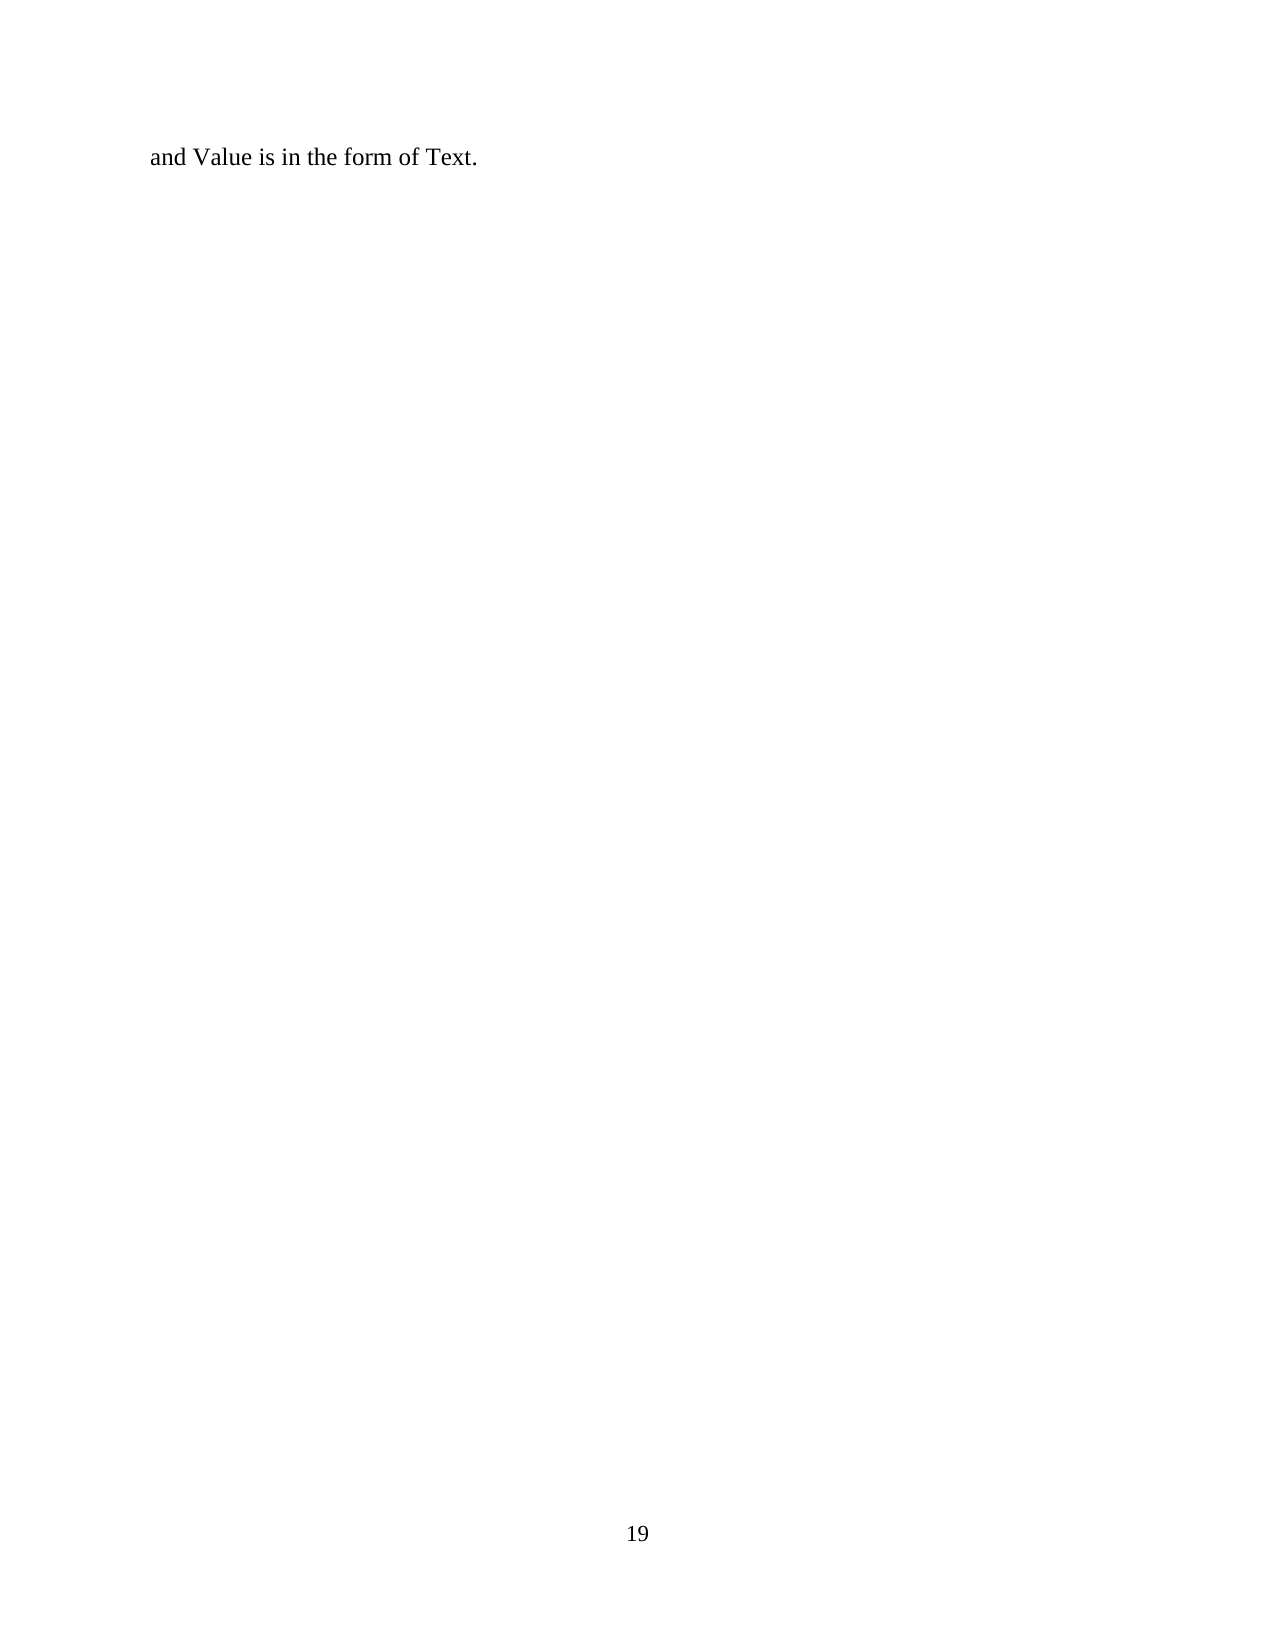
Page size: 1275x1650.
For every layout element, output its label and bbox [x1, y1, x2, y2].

text [150, 142, 1125, 170]
